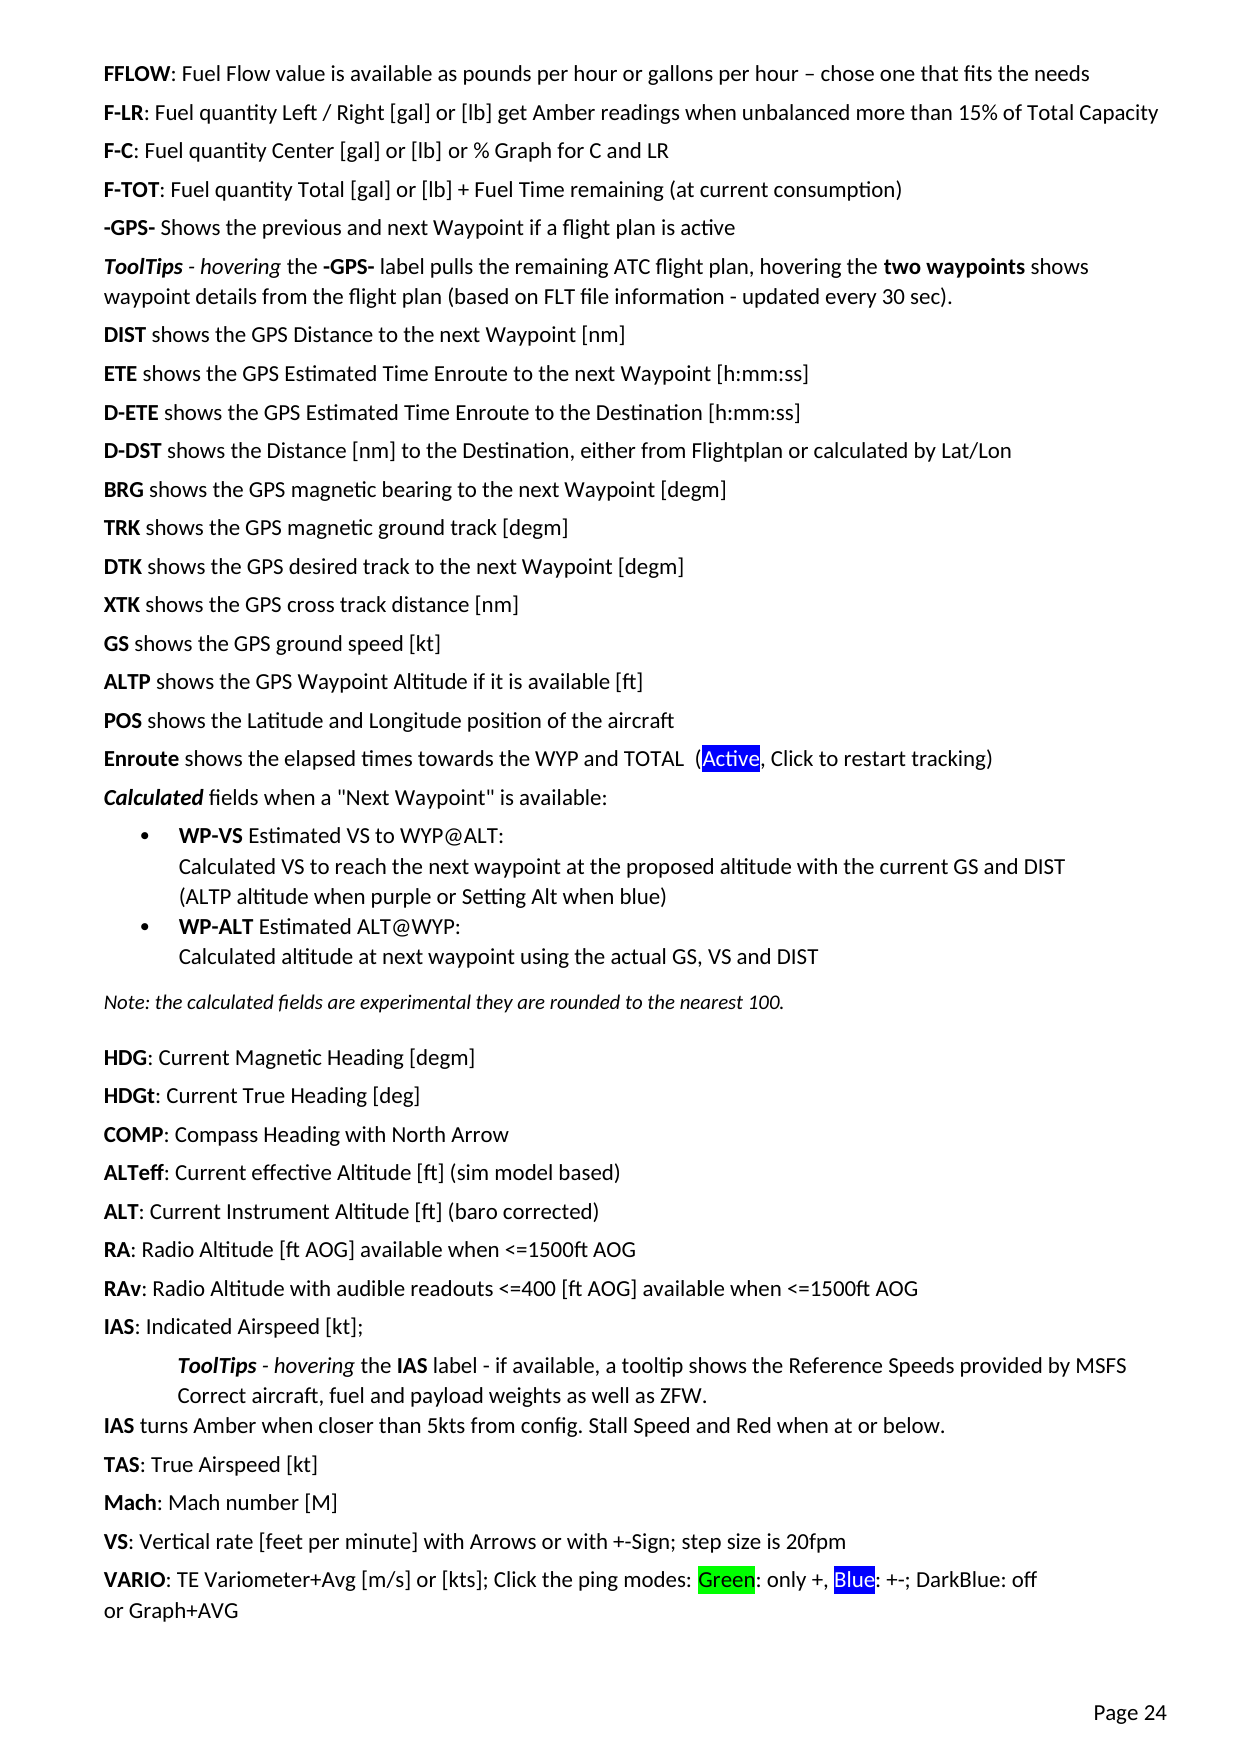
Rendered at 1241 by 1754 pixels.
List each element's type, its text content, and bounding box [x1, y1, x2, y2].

text ALTP shows the GPS Waypoint Altitude if it is available [ft] [103, 667, 1167, 695]
text HDGt: Current True Heading [deg] [103, 1081, 1167, 1109]
text TAS: True Airspeed [kt] [103, 1450, 1167, 1478]
text Note: the calculated fields are experimental they are rounded to the nearest 100. [103, 989, 1167, 1043]
text Enroute shows the elapsed times towards the WYP and TOTAL (Active, Click to restart tracking) [103, 744, 1167, 772]
text GS shows the GPS ground speed [kt] [103, 629, 1167, 657]
text ALT: Current Instrument Altitude [ft] (baro corrected) [103, 1197, 1167, 1225]
text D-DST shows the Distance [nm] to the Destination, either from Flightplan or calculated by Lat/Lon [103, 436, 1167, 464]
text ALTeff: Current effective Altitude [ft] (sim model based) [103, 1158, 1167, 1186]
list WP-VS Estimated VS to WYP@ALT: Calculated VS to reach the next waypoint at the proposed altitude with the current GS and DIST (ALTP altitude when purple or Setting Alt when blue) [141, 822, 1167, 910]
text RAv: Radio Altitude with audible readouts <=400 [ft AOG] available when <=1500ft AOG [103, 1274, 1167, 1302]
text -GPS- Shows the previous and next Waypoint if a flight plan is active [103, 213, 1167, 241]
text Calculated fields when a "Next Waypoint" is available: [103, 783, 1167, 811]
text IAS: Indicated Airspeed [kt]; [103, 1312, 1167, 1341]
text ETE shows the GPS Estimated Time Enroute to the next Waypoint [h:mm:ss] [103, 359, 1167, 387]
text BRG shows the GPS magnetic bearing to the next Waypoint [degm] [103, 475, 1167, 503]
text COMP: Compass Heading with North Arrow [103, 1120, 1167, 1148]
text Mach: Mach number [M] [103, 1488, 1167, 1517]
text DIST shows the GPS Distance to the next Waypoint [nm] [103, 321, 1167, 348]
text DTK shows the GPS desired track to the next Waypoint [degm] [103, 552, 1167, 580]
text ToolTips - hovering the IAS label - if available, a tooltip shows the Reference Speeds provided by MSFS Correct aircraft, fuel and payload weights as well as ZFW. IAS turns Amber when closer than 5kts from config. Stall Speed and Red when at or below. [103, 1351, 1167, 1439]
text XTK shows the GPS cross track distance [nm] [103, 590, 1167, 618]
text F-LR: Fuel quantity Left / Right [gal] or [lb] get Amber readings when unbalanced more than 15% of Total Capacity [103, 98, 1167, 126]
text D-ETE shows the GPS Estimated Time Enroute to the Destination [h:mm:ss] [103, 398, 1167, 426]
text FFLOW: Fuel Flow value is available as pounds per hour or gallons per hour – chose one that fits the needs [103, 59, 1167, 87]
list WP-ALT Estimated ALT@WYP: Calculated altitude at next waypoint using the actual GS, VS and DIST [141, 912, 1167, 970]
text POS shows the Latitude and Longitude position of the aircraft [103, 706, 1167, 734]
text VS: Vertical rate [feet per minute] with Arrows or with +-Sign; step size is 20fpm [103, 1527, 1167, 1555]
text ToolTips - hovering the -GPS- label pulls the remaining ATC flight plan, hovering the two waypoints shows waypoint details from the flight plan (based on FLT file information - updated every 30 sec). [103, 252, 1167, 310]
text F-C: Fuel quantity Center [gal] or [lb] or % Graph for C and LR [103, 136, 1167, 164]
text HDG: Current Magnetic Heading [degm] [103, 1043, 1167, 1071]
text VARIO: TE Variometer+Avg [m/s] or [kts]; Click the ping modes: Green: only +, Blue: +-; DarkBlue: off or Graph+AVG [103, 1566, 1167, 1624]
text F-TOT: Fuel quantity Total [gal] or [lb] + Fuel Time remaining (at current consumption) [103, 175, 1167, 203]
text TRK shows the GPS magnetic ground track [degm] [103, 513, 1167, 541]
text RA: Radio Altitude [ft AOG] available when <=1500ft AOG [103, 1235, 1167, 1263]
